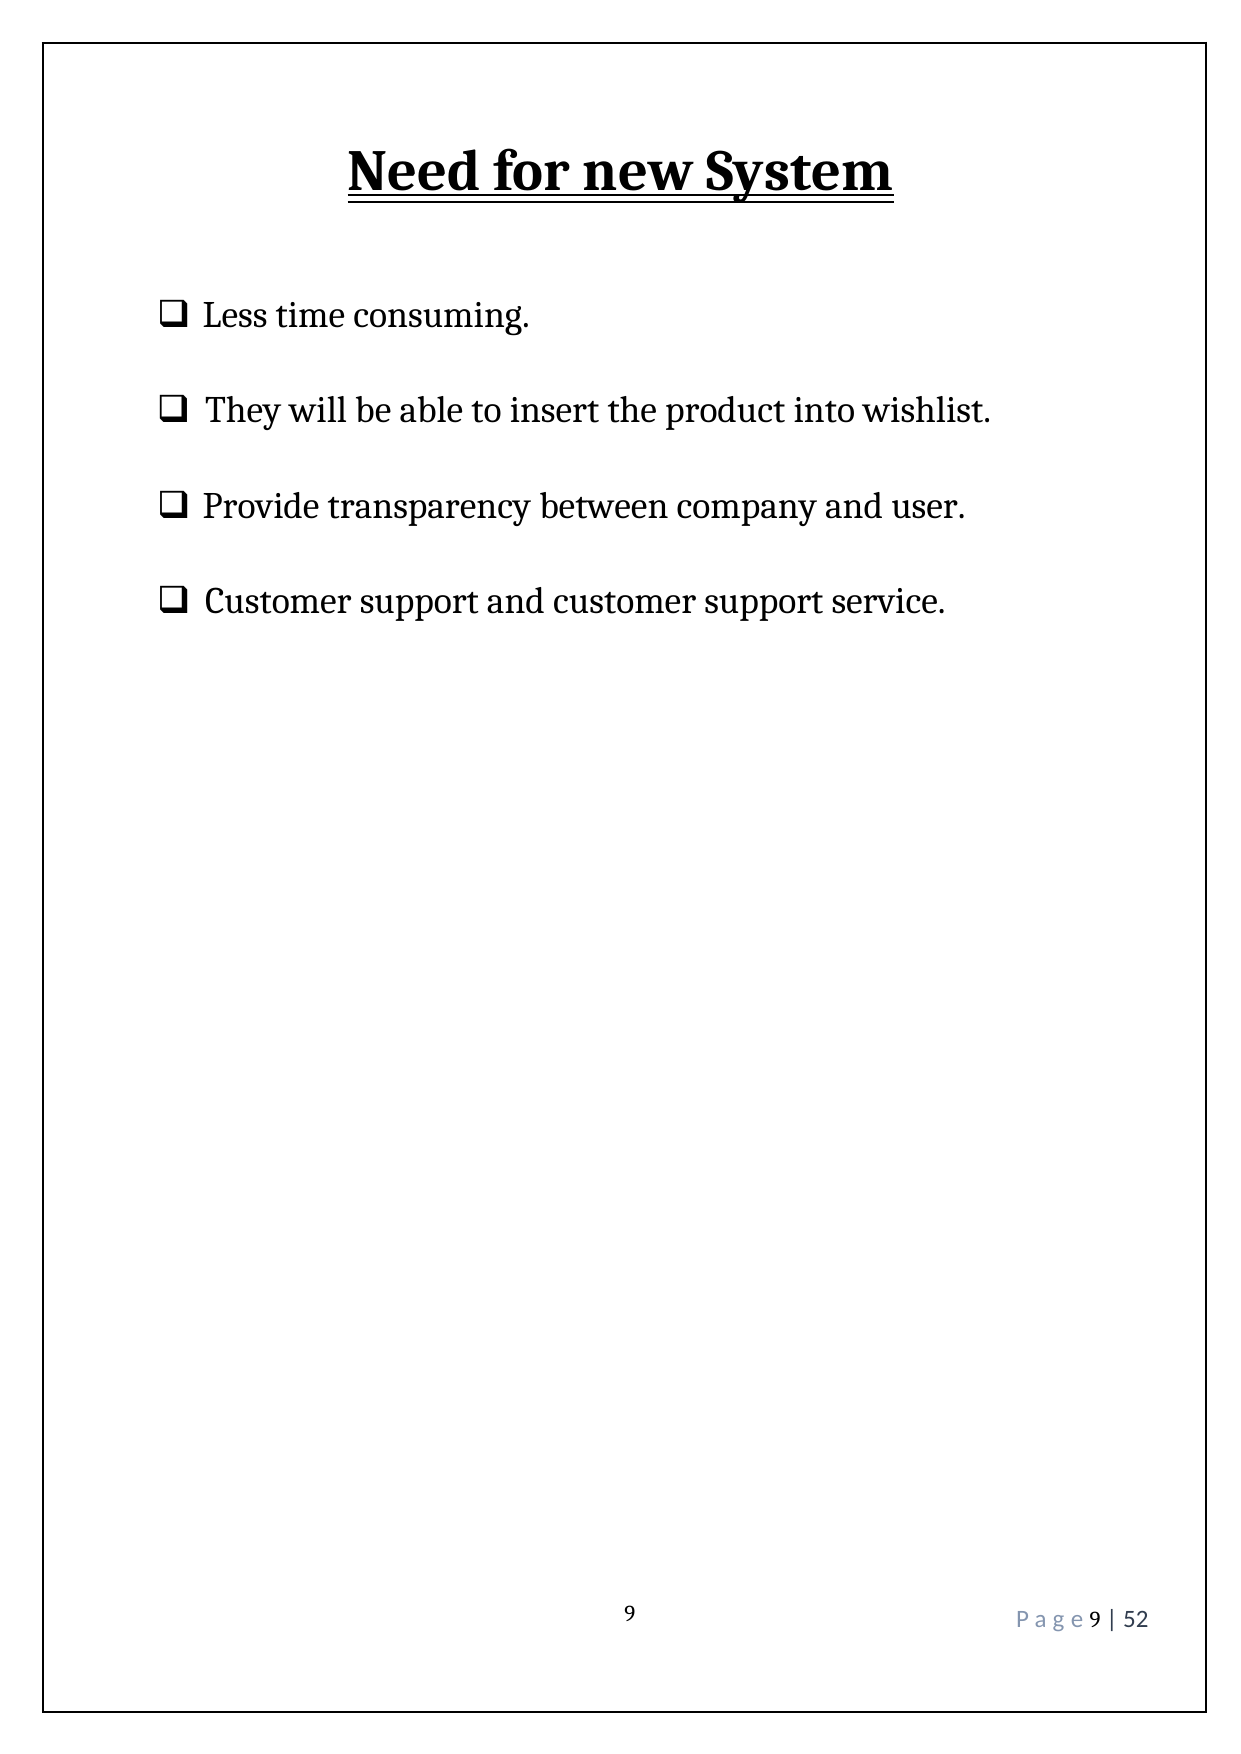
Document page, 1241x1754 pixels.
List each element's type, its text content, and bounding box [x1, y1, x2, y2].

list Provide transparency between company and user. [157, 485, 1137, 528]
list Customer support and customer support service. [157, 579, 1205, 623]
list They will be able to insert the product into wishlist. [157, 389, 1205, 432]
subtitle Need for new System [140, 138, 1101, 205]
list Less time consuming. [157, 293, 1205, 337]
